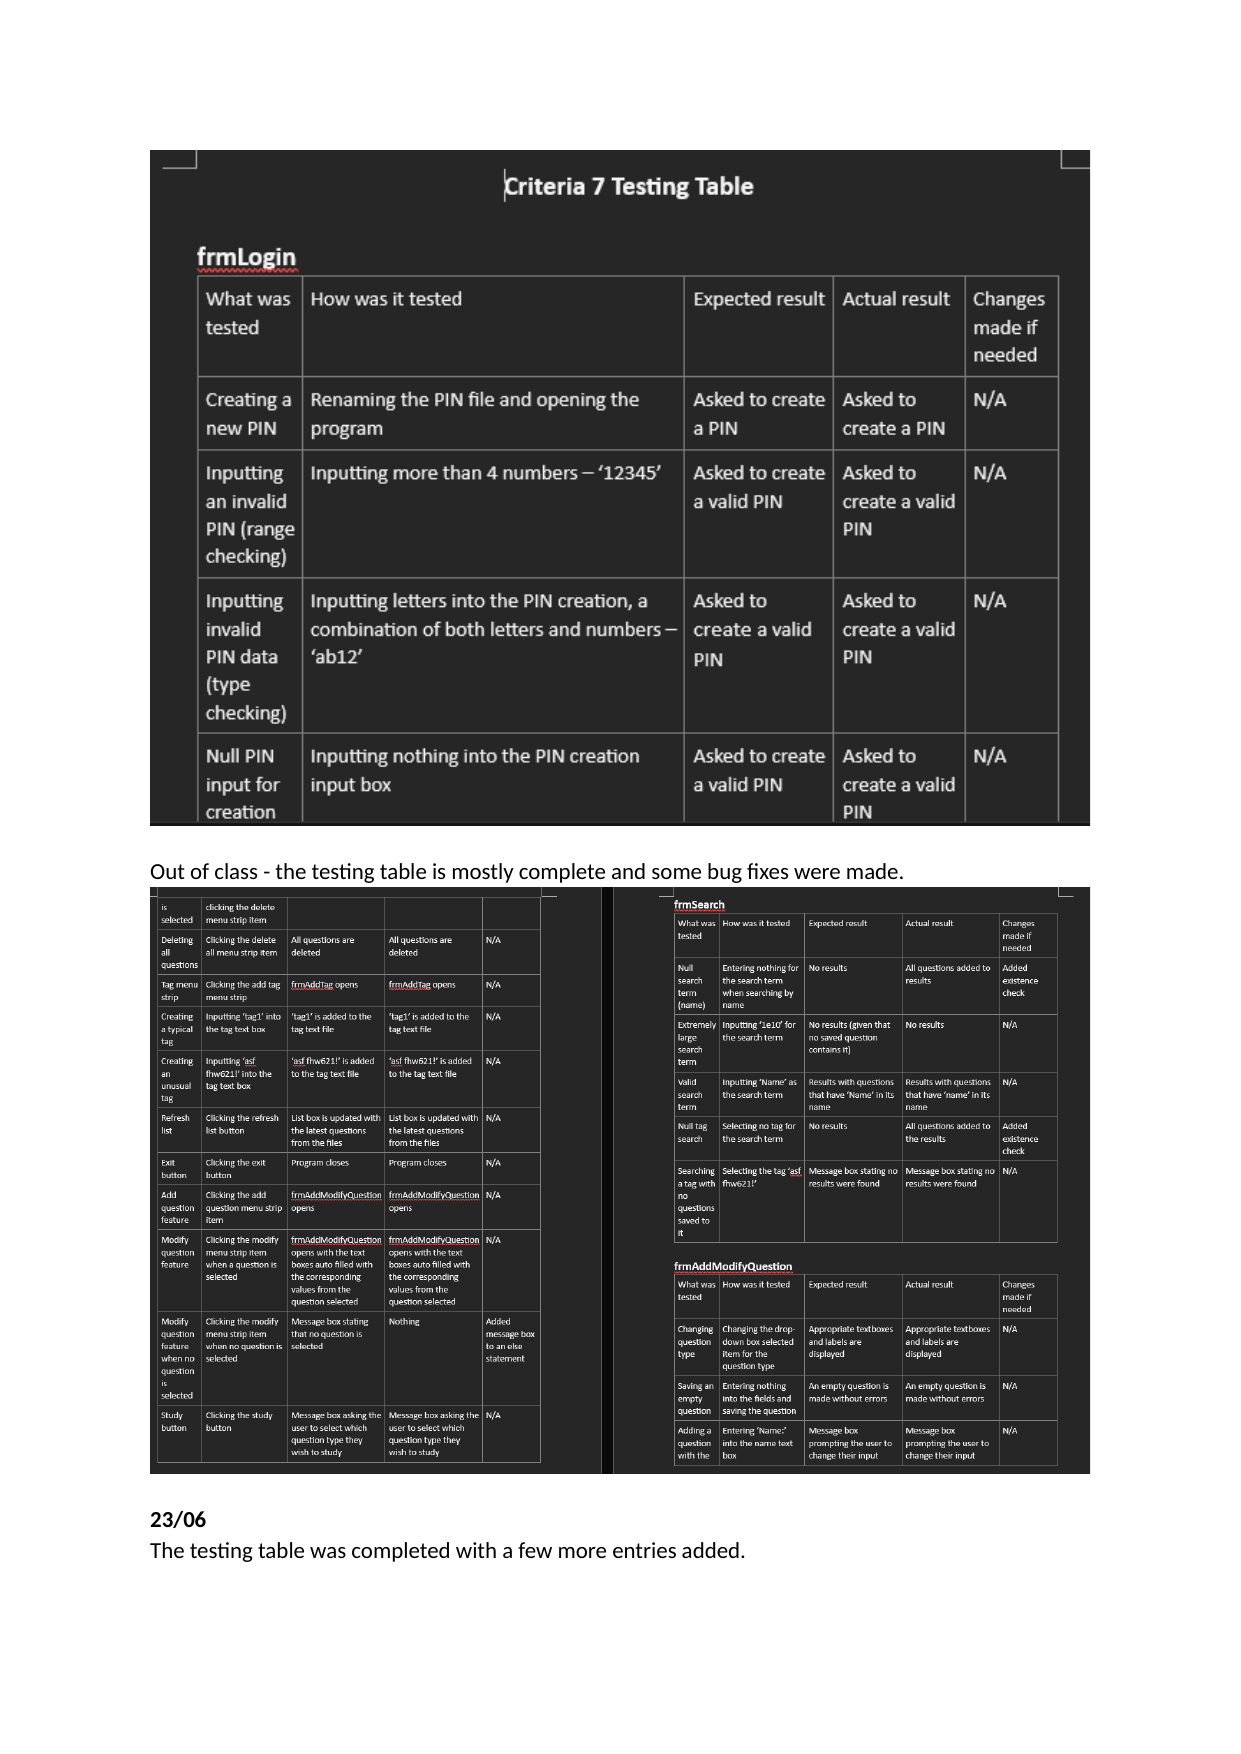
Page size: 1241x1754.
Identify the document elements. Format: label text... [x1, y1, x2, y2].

text 23/06 [150, 1506, 1090, 1533]
picture [150, 887, 1091, 1474]
text Out of class - the testing table is mostly complete and some bug fixes were made. [150, 857, 1090, 886]
picture [150, 150, 1091, 826]
text The testing table was completed with a few more entries added. [150, 1536, 1090, 1564]
